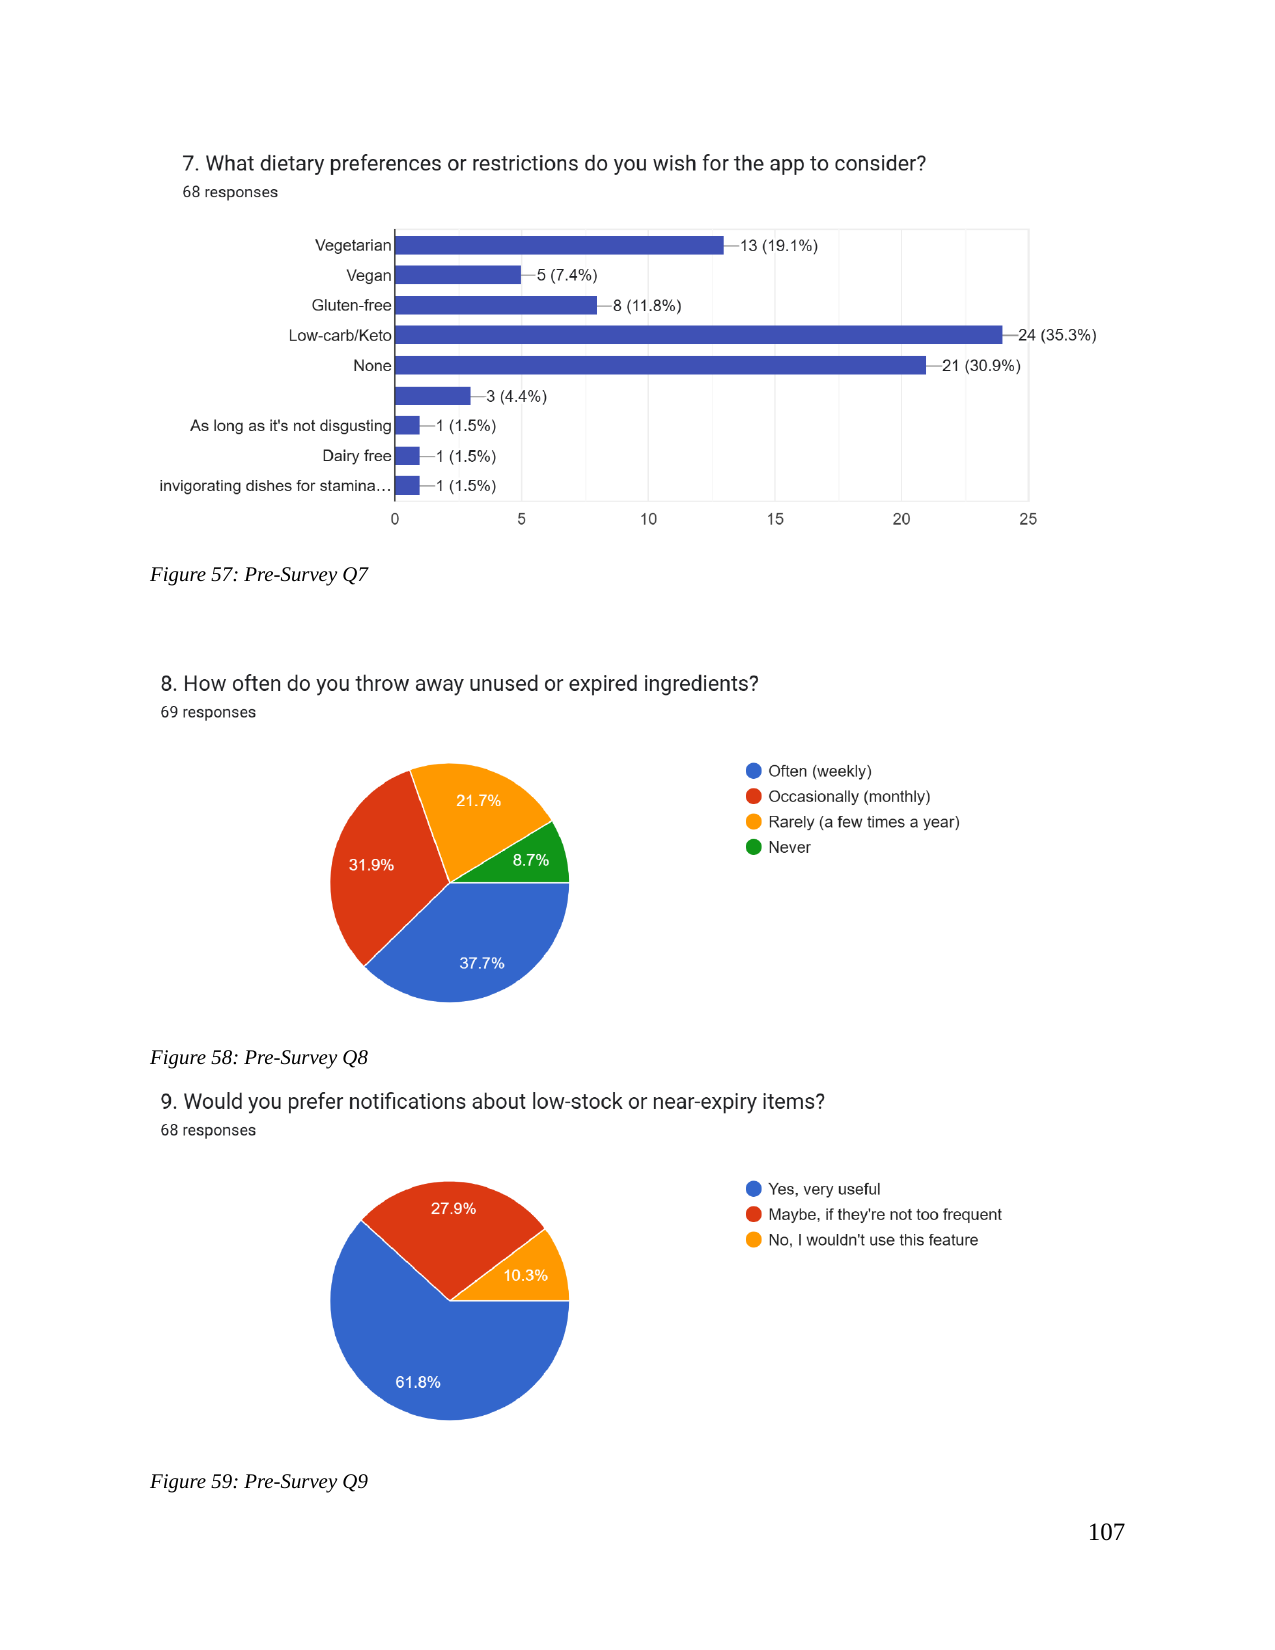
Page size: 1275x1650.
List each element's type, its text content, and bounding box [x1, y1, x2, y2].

picture [150, 1089, 1016, 1439]
picture [150, 150, 1107, 532]
picture [150, 667, 963, 1014]
